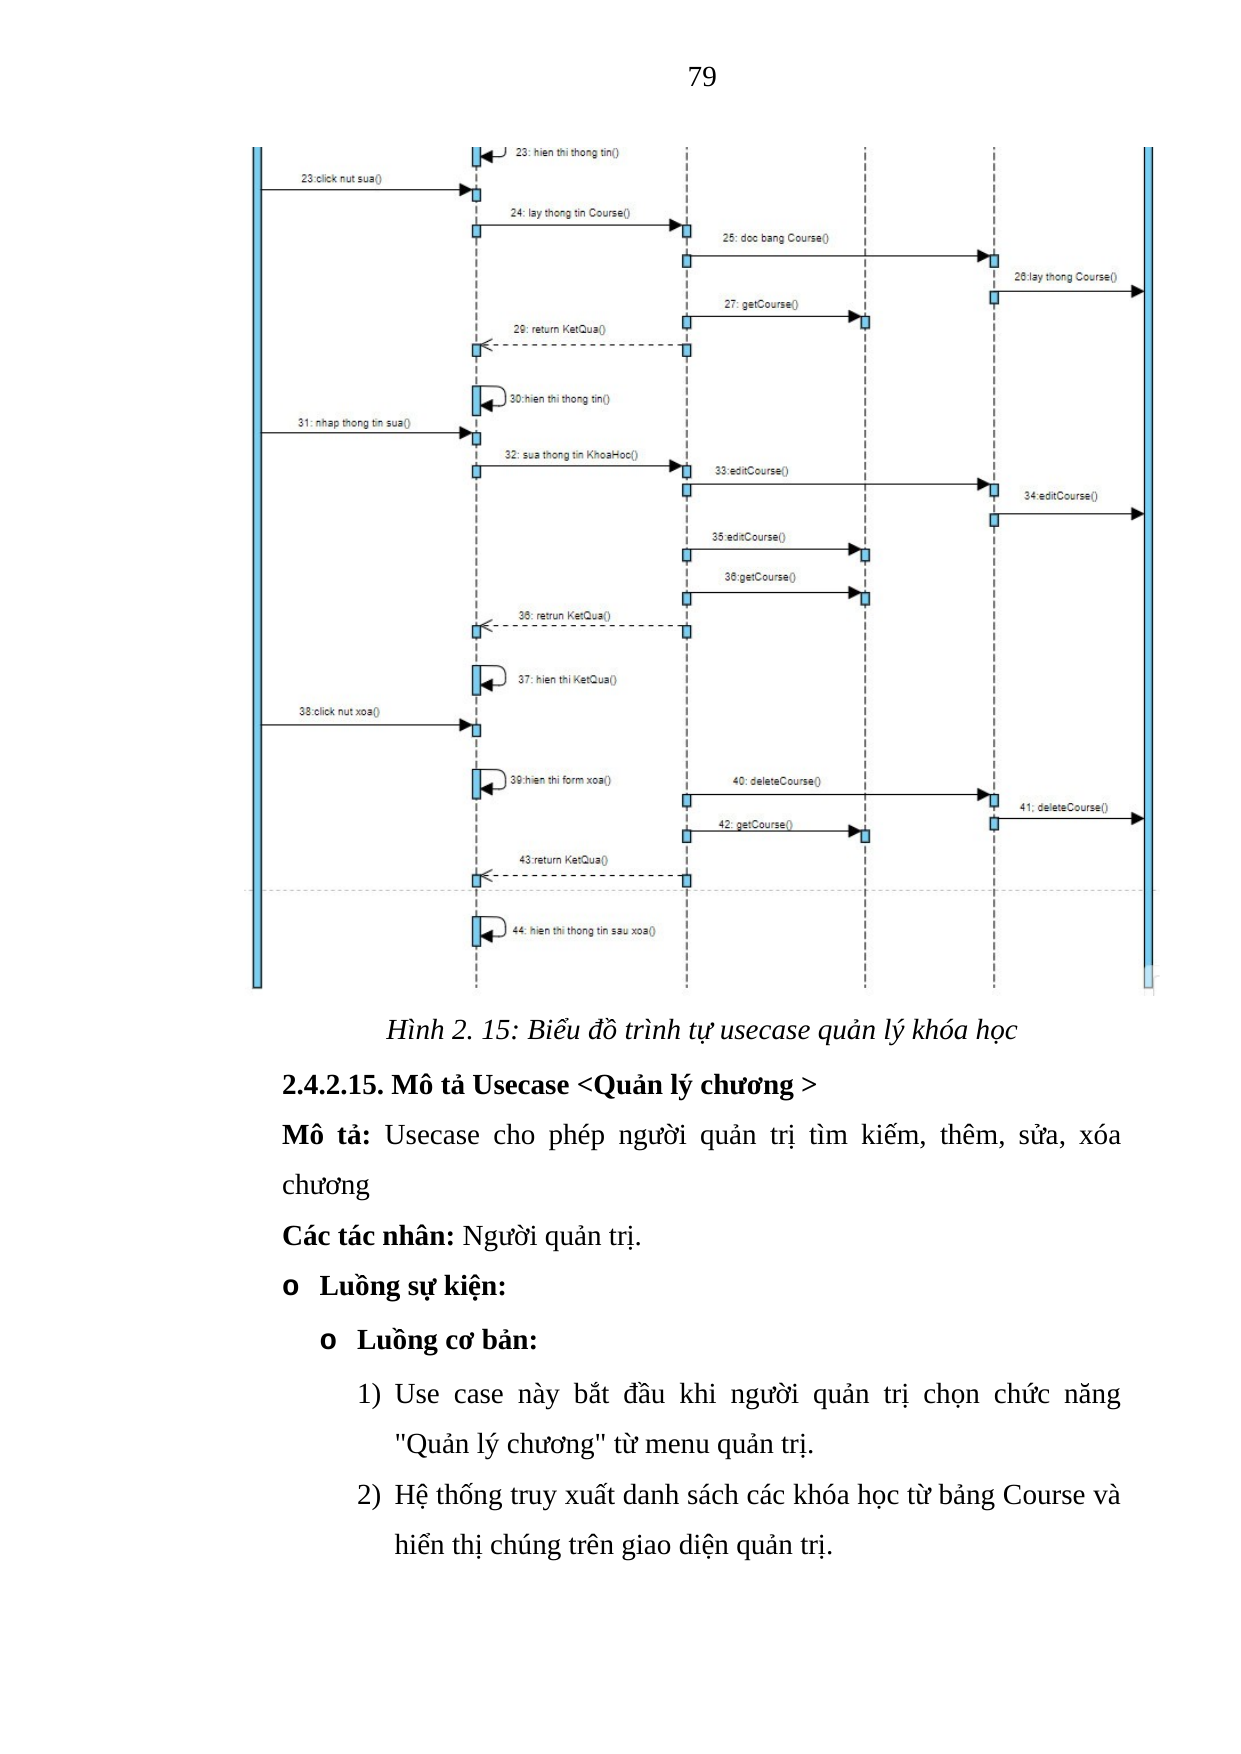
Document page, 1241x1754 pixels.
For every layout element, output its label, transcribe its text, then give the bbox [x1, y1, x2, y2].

text Hình 2. 15: Biểu đồ trình tự usecase quản lý khóa học [207, 1012, 1122, 1046]
list Hệ thống truy xuất danh sách các khóa học từ bảng Course và hiển thị chúng trên giao diện quản trị. [357, 1477, 1122, 1561]
text Mô tả: Usecase cho phép người quản trị tìm kiếm, thêm, sửa, xóa chương [282, 1117, 1122, 1201]
subtitle Mô tả Usecase <Quản lý chương > [207, 1067, 1122, 1100]
picture [244, 147, 1160, 996]
list Use case này bắt đầu khi người quản trị chọn chức năng "Quản lý chương" từ menu quản trị. [357, 1376, 1122, 1460]
list Luồng sự kiện: [282, 1268, 1122, 1304]
text Các tác nhân: Người quản trị. [282, 1218, 1122, 1251]
list Luồng cơ bản: [319, 1322, 1122, 1358]
